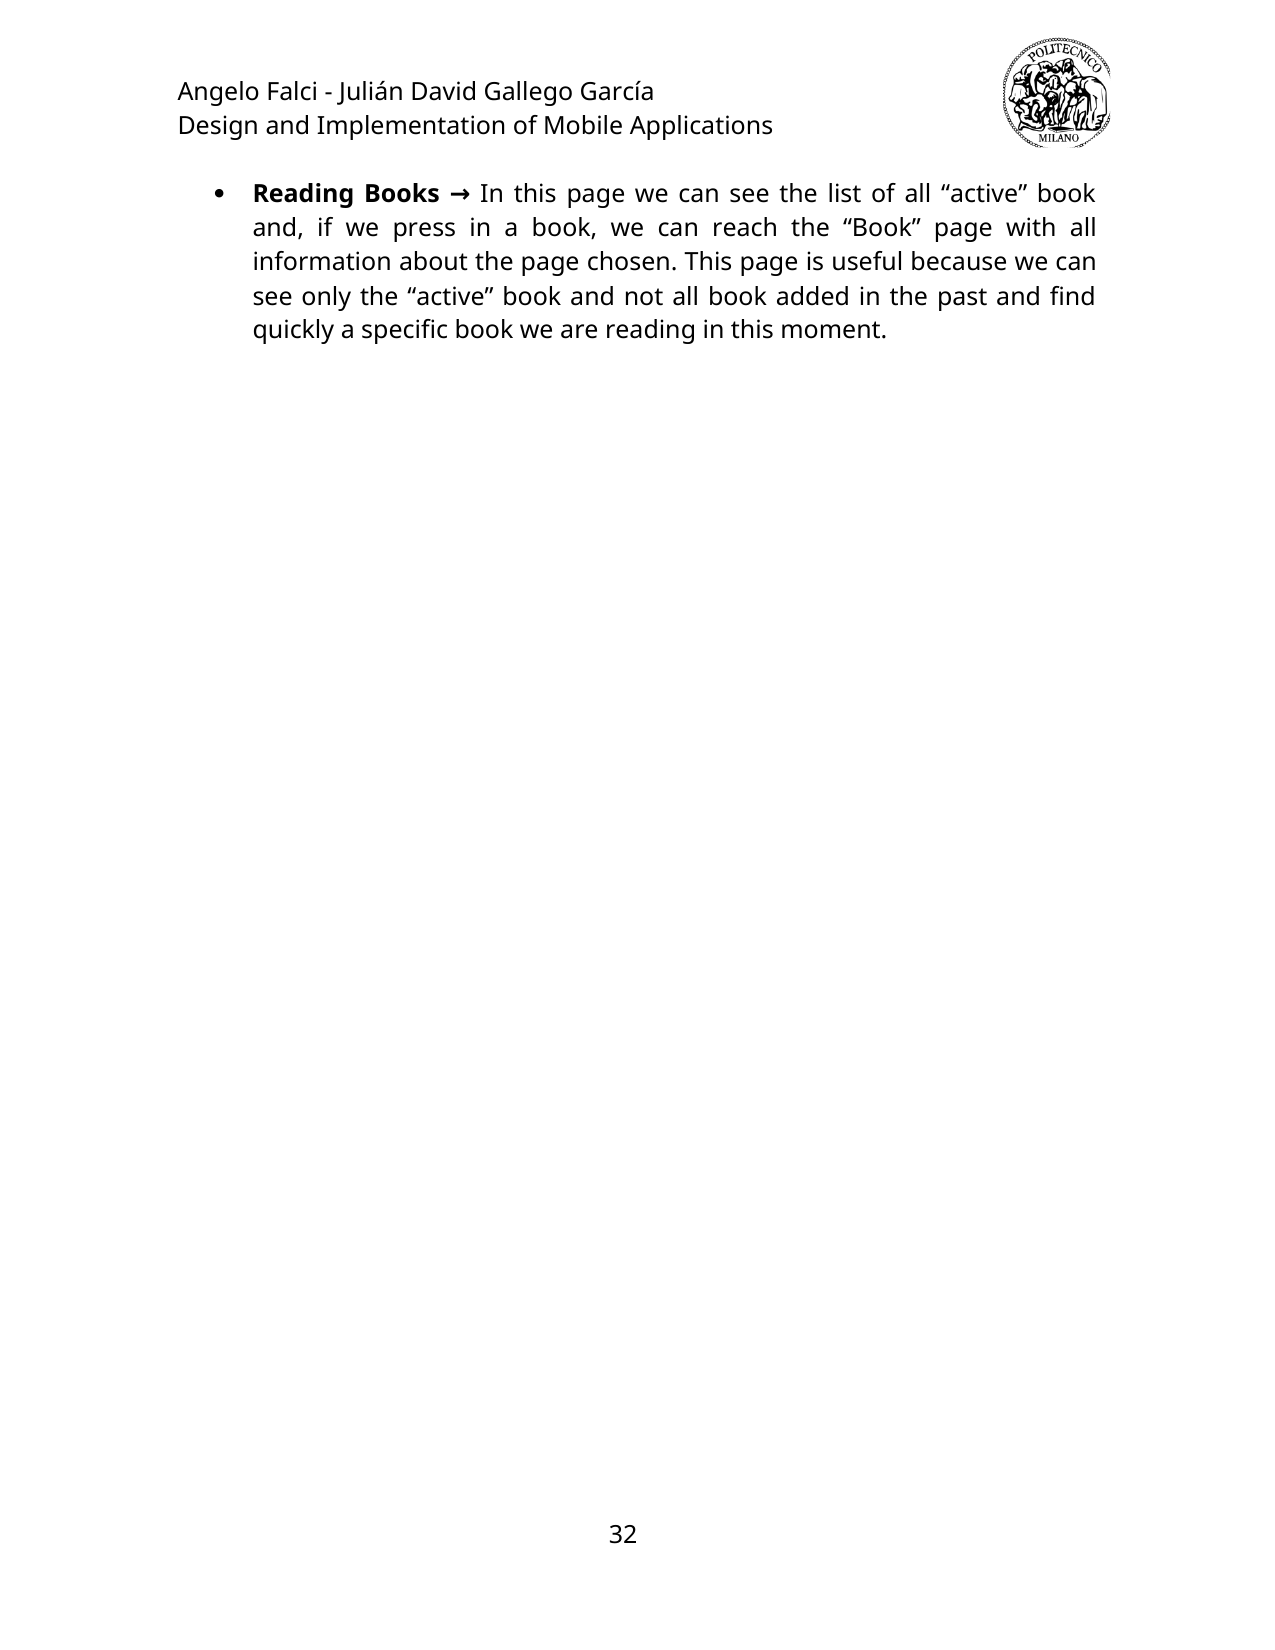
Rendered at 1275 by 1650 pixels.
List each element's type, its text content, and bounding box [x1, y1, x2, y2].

list Reading Books → In this page we can see the list of all “active” book and, if we press in a book, we can reach the “Book” page with all information about the page chosen. This page is useful because we can see only the “active” book and not all book added in the past and find quickly a specific book we are reading in this moment. [215, 176, 1098, 346]
picture [1001, 37, 1110, 146]
